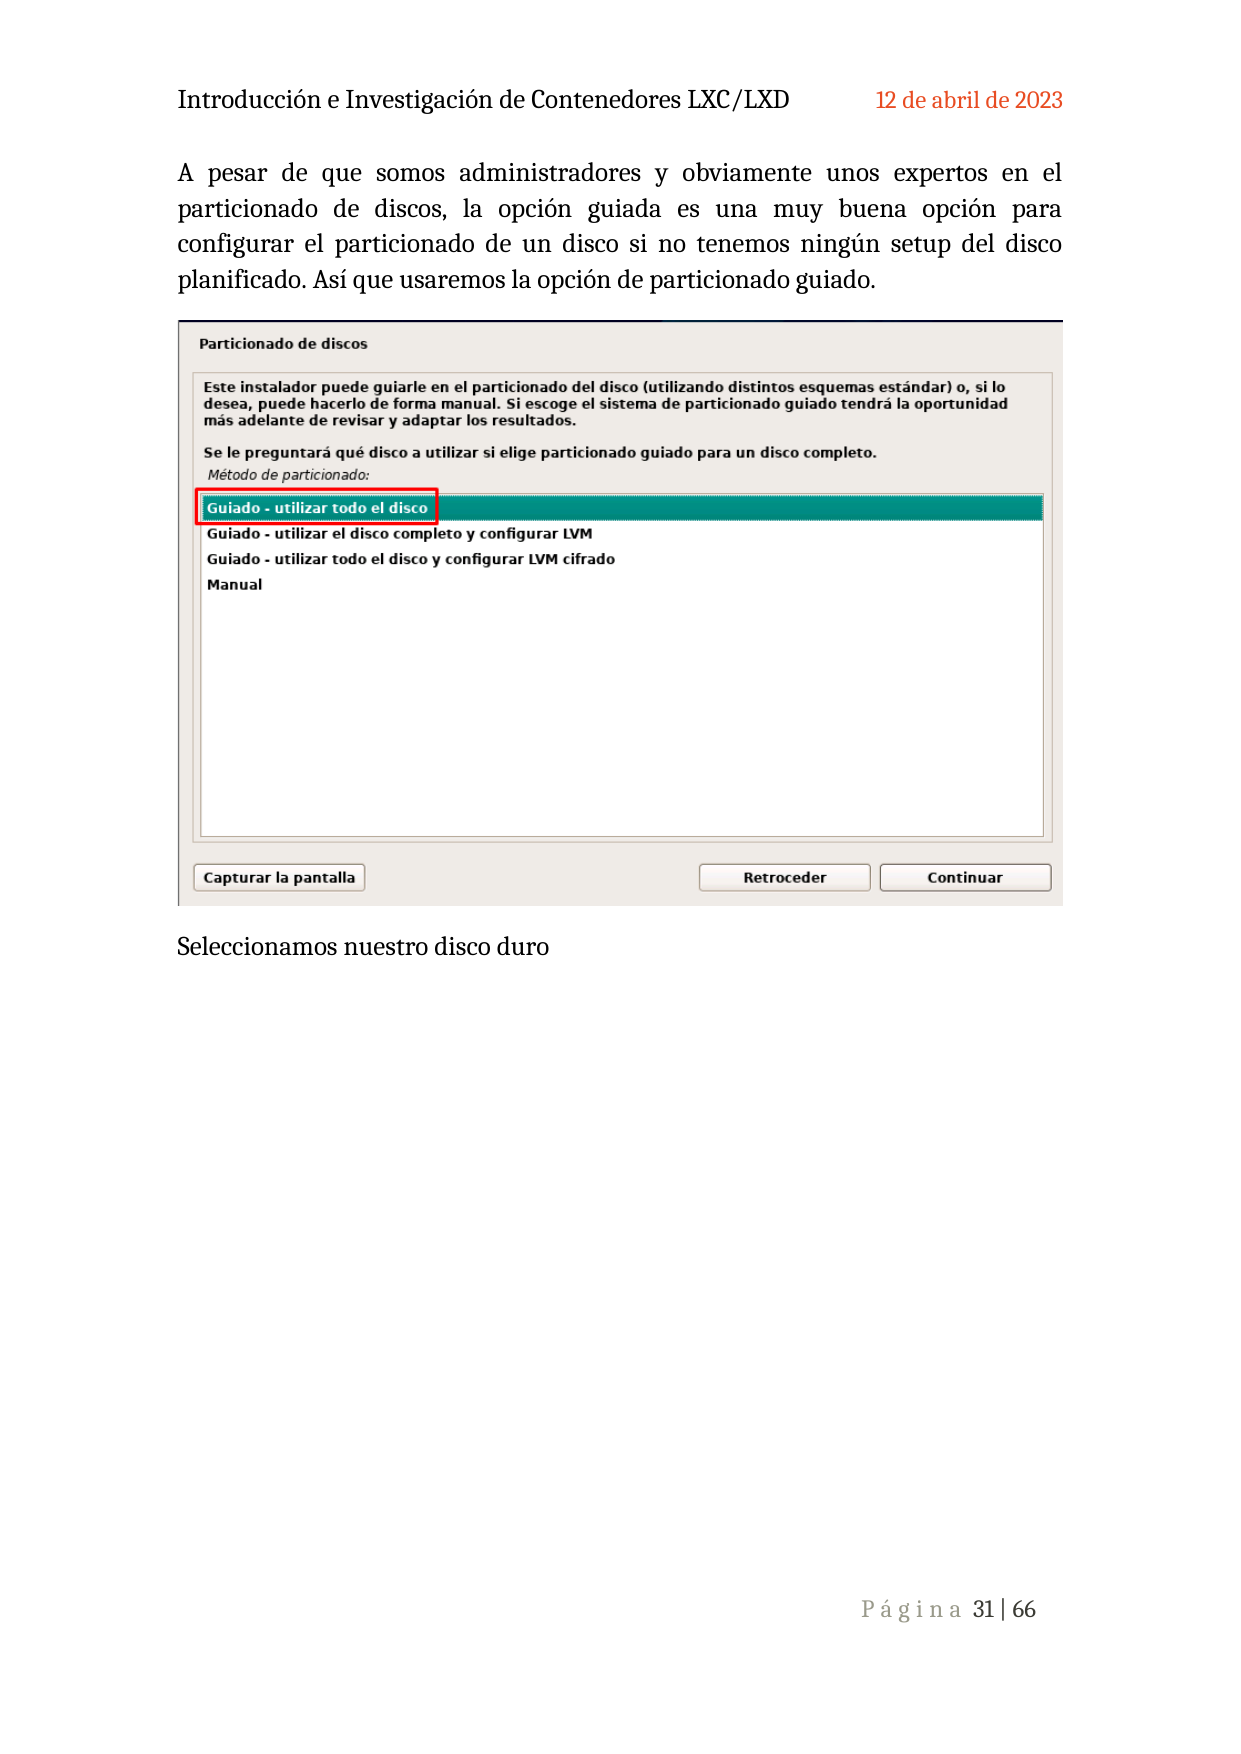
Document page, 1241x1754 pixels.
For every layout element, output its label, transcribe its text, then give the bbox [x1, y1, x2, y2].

picture [177, 320, 1063, 906]
text A pesar de que somos administradores y obviamente unos expertos en el particionado de discos, la opción guiada es una muy buena opción para configurar el particionado de un disco si no tenemos ningún setup del disco planificado. Así que usaremos la opción de particionado guiado. [177, 157, 1063, 295]
text Seleccionamos nuestro disco duro [177, 931, 1063, 962]
